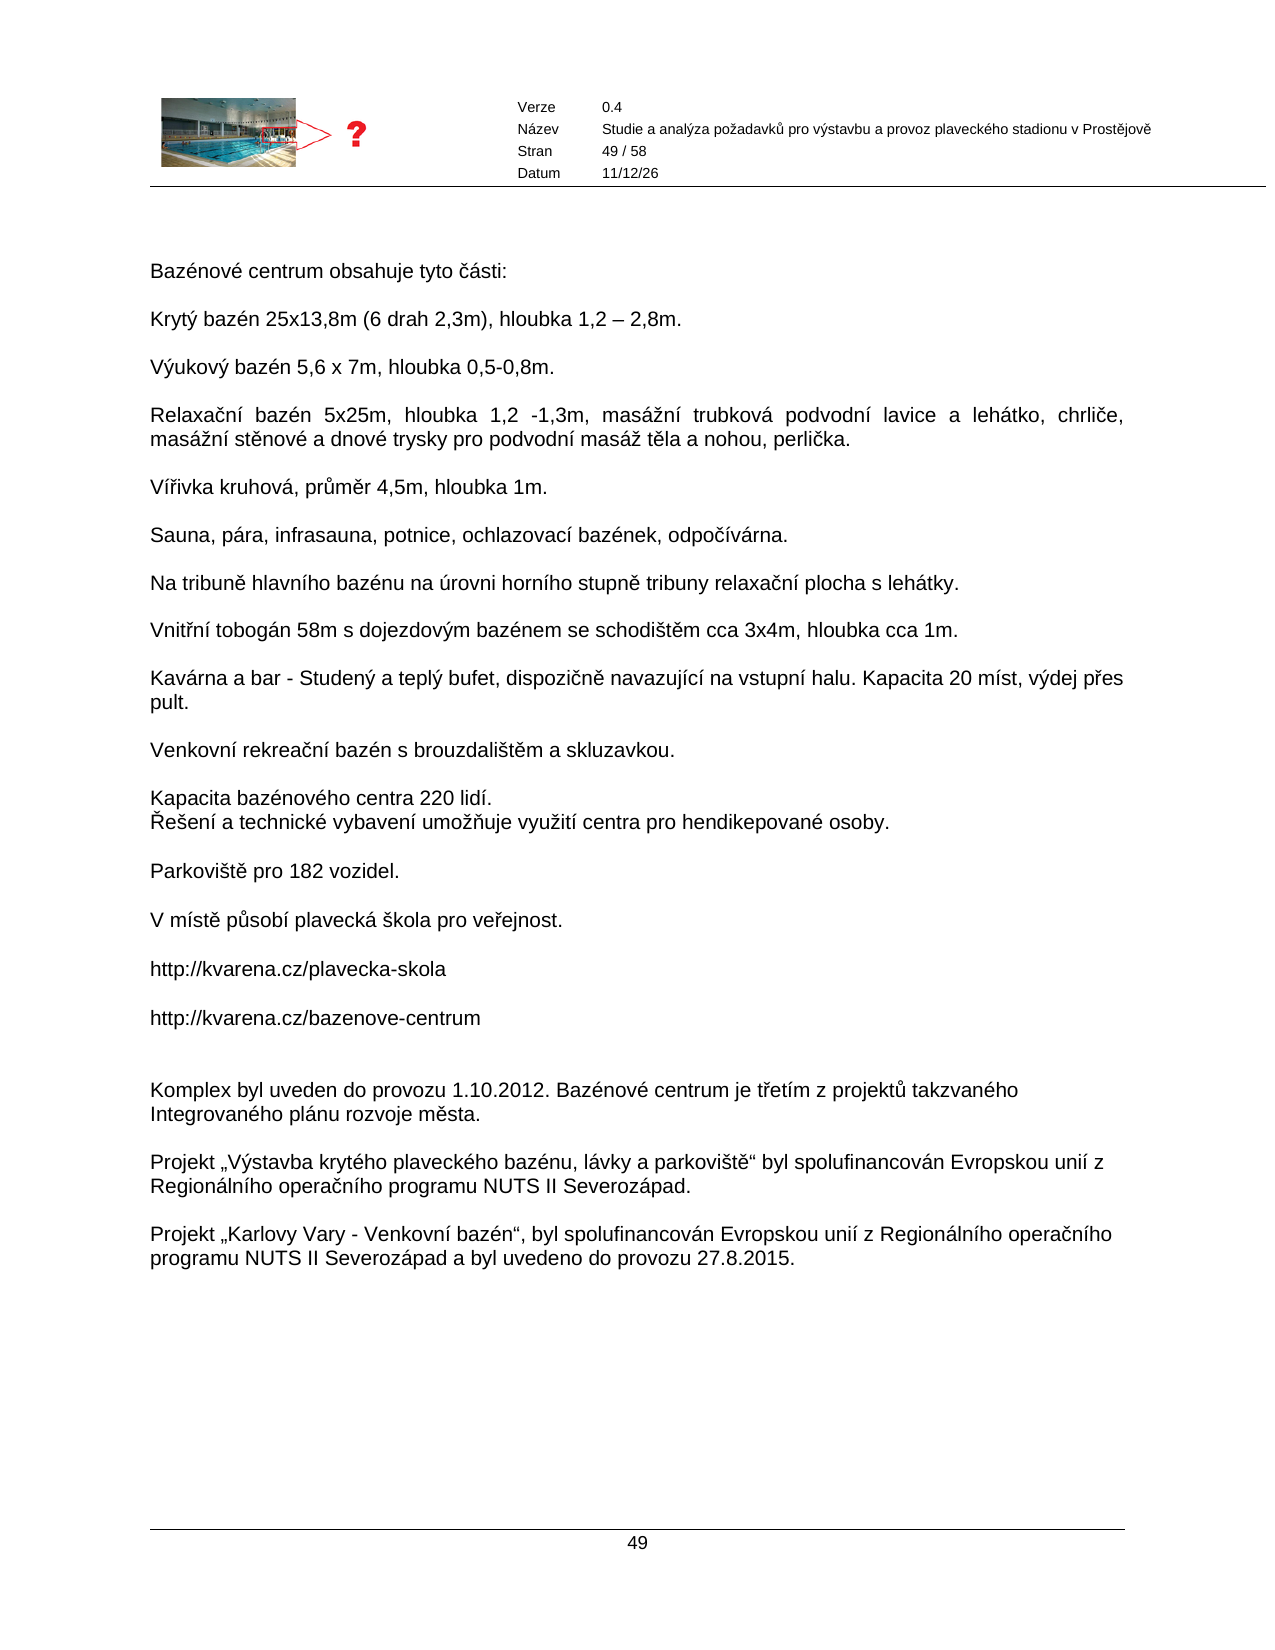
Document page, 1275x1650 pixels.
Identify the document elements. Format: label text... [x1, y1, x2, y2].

text Venkovní rekreační bazén s brouzdalištěm a skluzavkou. [150, 738, 1125, 762]
text Krytý bazén 25x13,8m (6 drah 2,3m), hloubka 1,2 – 2,8m. [150, 307, 1125, 331]
text http://kvarena.cz/plavecka-skola [150, 957, 1125, 981]
text Kapacita bazénového centra 220 lidí. Řešení a technické vybavení umožňuje využití centra pro hendikepované osoby. [150, 786, 1125, 834]
text Parkoviště pro 182 vozidel. [150, 859, 1125, 883]
text Kavárna a bar - Studený a teplý bufet, dispozičně navazující na vstupní halu. Kapacita 20 míst, výdej přes pult. [150, 666, 1125, 714]
text Projekt „Karlovy Vary - Venkovní bazén“, byl spolufinancován Evropskou unií z Regionálního operačního programu NUTS II Severozápad a byl uvedeno do provozu 27.8.2015. [150, 1221, 1125, 1269]
text Sauna, pára, infrasauna, potnice, ochlazovací bazének, odpočívárna. [150, 522, 1125, 546]
text Vnitřní tobogán 58m s dojezdovým bazénem se schodištěm cca 3x4m, hloubka cca 1m. [150, 618, 1125, 642]
text Bazénové centrum obsahuje tyto části: [150, 259, 1125, 283]
text http://kvarena.cz/bazenove-centrum [150, 1006, 1125, 1030]
text Vířivka kruhová, průměr 4,5m, hloubka 1m. [150, 474, 1125, 498]
text Komplex byl uveden do provozu 1.10.2012. Bazénové centrum je třetím z projektů takzvaného Integrovaného plánu rozvoje města. [150, 1078, 1125, 1126]
picture [161, 98, 416, 167]
text Výukový bazén 5,6 x 7m, hloubka 0,5-0,8m. [150, 355, 1125, 379]
text Na tribuně hlavního bazénu na úrovni horního stupně tribuny relaxační plocha s lehátky. [150, 570, 1125, 594]
text Projekt „Výstavba krytého plaveckého bazénu, lávky a parkoviště“ byl spolufinancován Evropskou unií z Regionálního operačního programu NUTS II Severozápad. [150, 1149, 1125, 1197]
text V místě působí plavecká škola pro veřejnost. [150, 908, 1125, 932]
text Relaxační bazén 5x25m, hloubka 1,2 -1,3m, masážní trubková podvodní lavice a lehátko, chrliče, masážní stěnové a dnové trysky pro podvodní masáž těla a nohou, perlička. [150, 403, 1125, 451]
